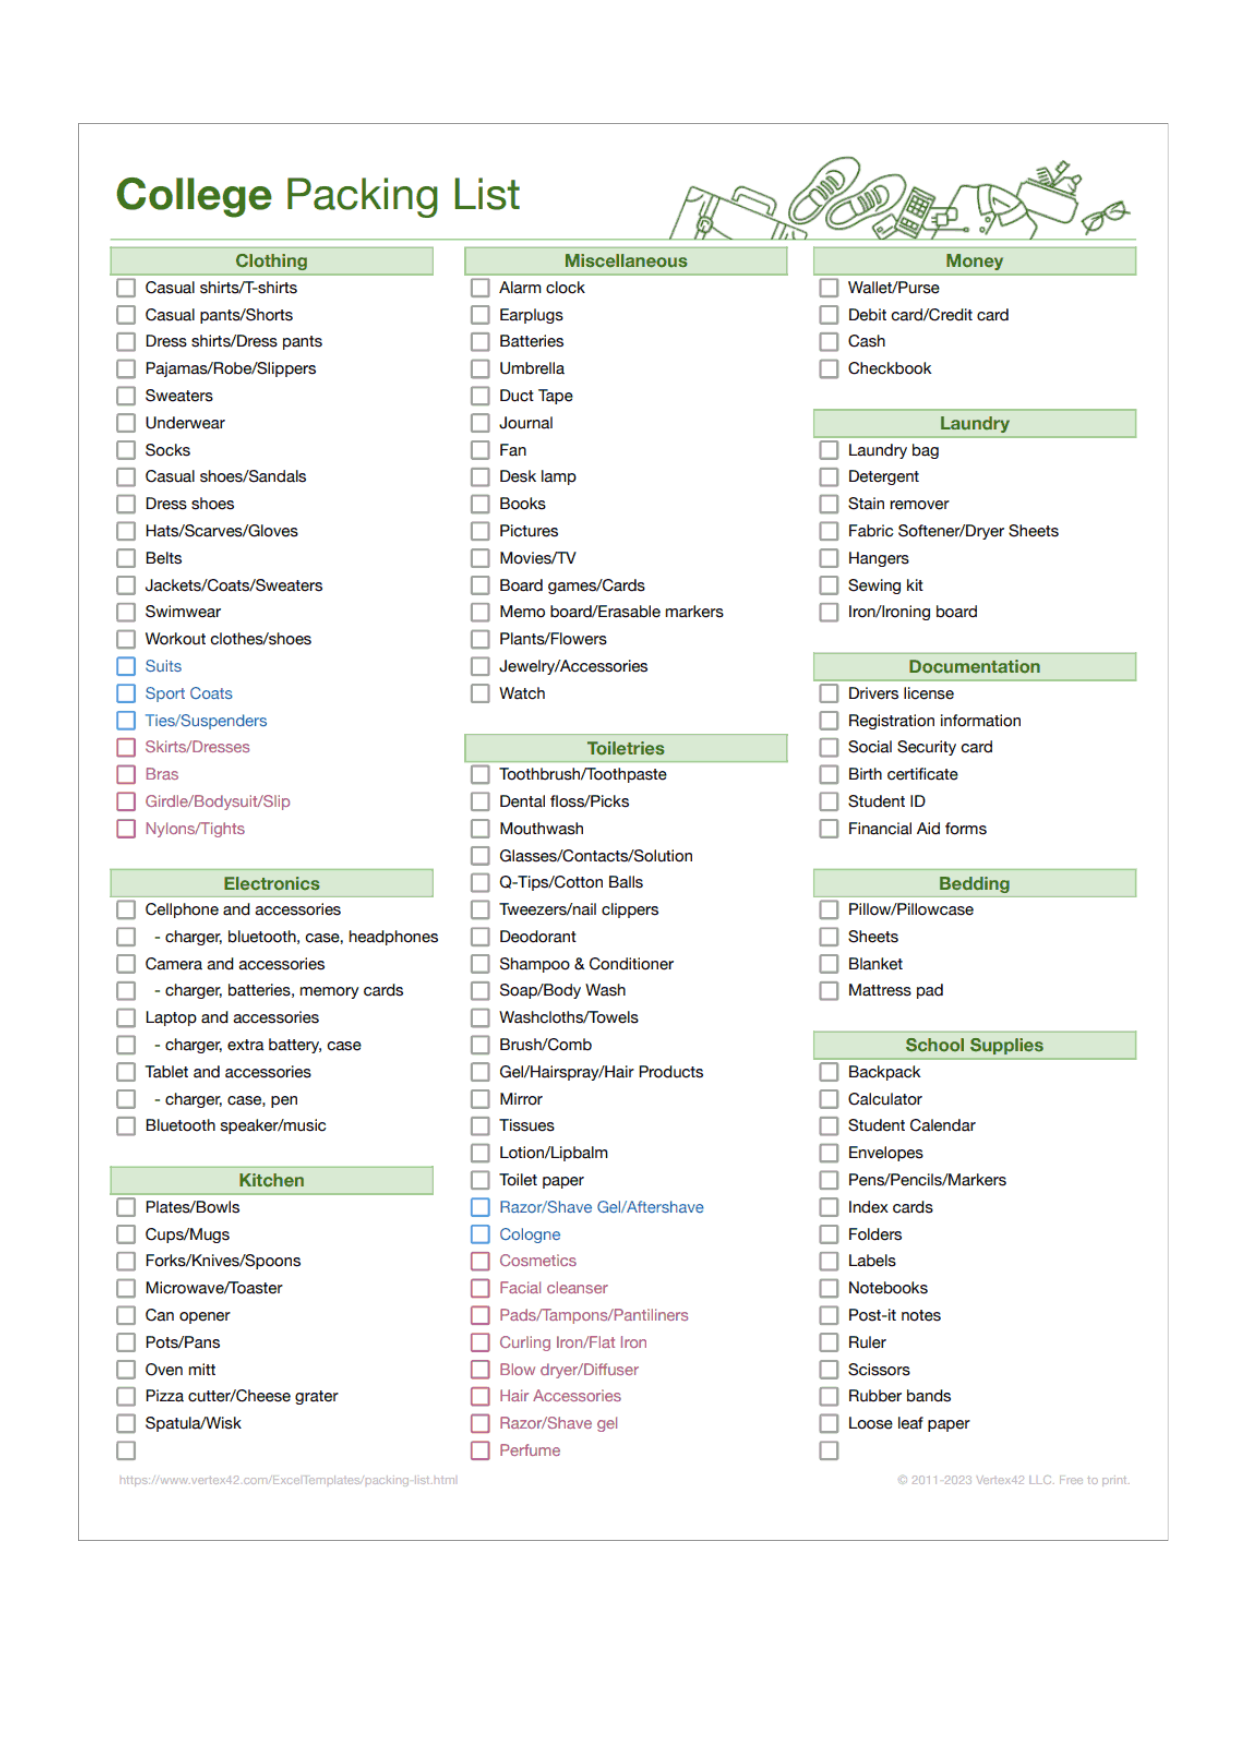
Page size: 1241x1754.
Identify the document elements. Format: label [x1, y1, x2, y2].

picture [78, 123, 1169, 1541]
